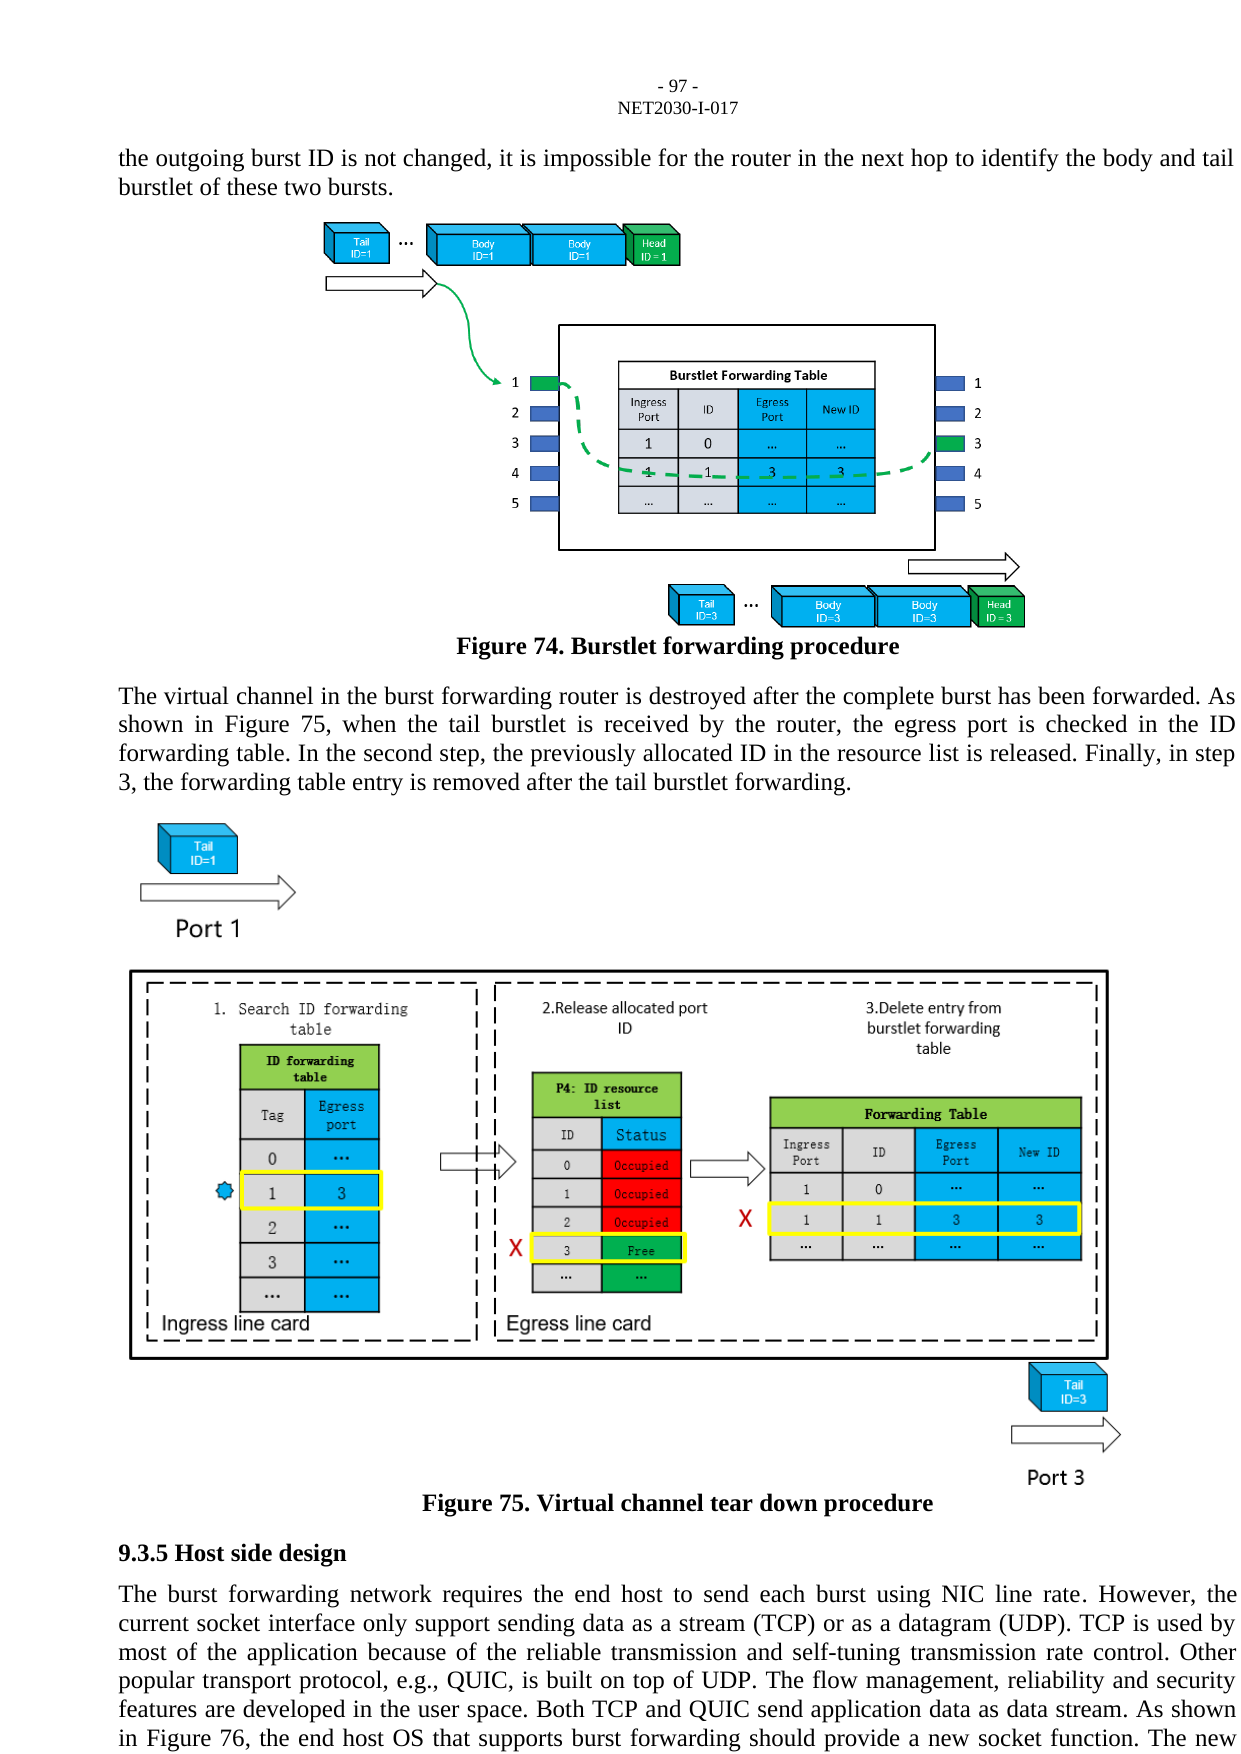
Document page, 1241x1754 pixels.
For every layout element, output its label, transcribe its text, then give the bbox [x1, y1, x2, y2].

text The virtual channel in the burst forwarding router is destroyed after the complete burst has been forwarded. As shown in Figure 79, when the tail burstlet is received by the router, the egress port is checked in the ID forwarding table. In the second step, the previously allocated ID in the resource list is released. Finally, in step 3, the forwarding table entry is removed after the tail burstlet forwarding. [118, 681, 1237, 796]
text Figure 75. Virtual channel tear down procedure [118, 1488, 1237, 1517]
picture [118, 808, 1123, 1489]
picture [323, 213, 1033, 632]
text Figure 74. Burstlet forwarding procedure [118, 631, 1237, 660]
text 9.3.5 Host side design [118, 1538, 1237, 1567]
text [118, 143, 1237, 201]
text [118, 1579, 1237, 1752]
